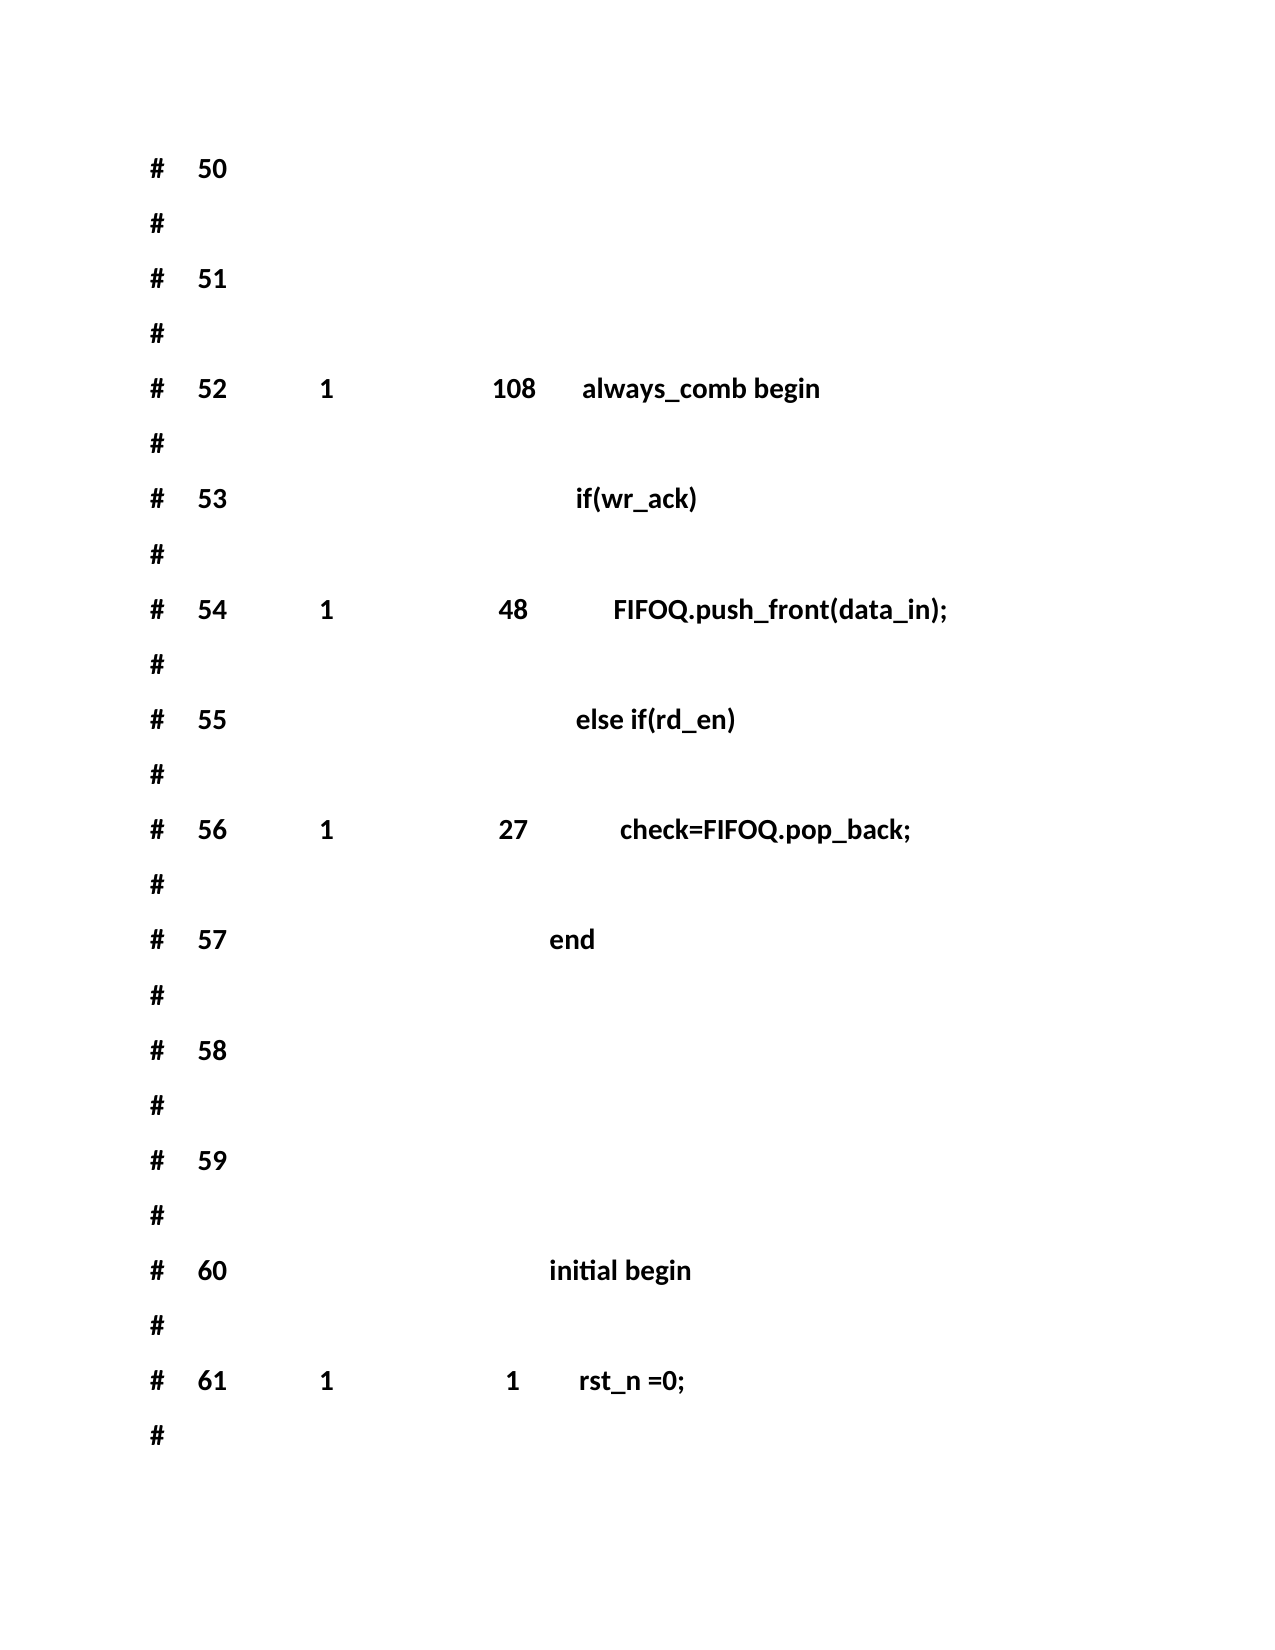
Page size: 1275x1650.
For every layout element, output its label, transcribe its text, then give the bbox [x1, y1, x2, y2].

text # 59 [150, 1142, 1125, 1177]
text # 61 1 1 rst_n =0; [150, 1362, 1125, 1398]
text # 60 initial begin [150, 1252, 1125, 1288]
text # [150, 756, 1125, 792]
text # [150, 646, 1125, 682]
text # 53 if(wr_ack) [150, 481, 1125, 516]
text # [150, 205, 1125, 241]
text # 58 [150, 1032, 1125, 1067]
text # [150, 1307, 1125, 1343]
text # 56 1 27 check=FIFOQ.pop_back; [150, 811, 1125, 847]
text # [150, 977, 1125, 1012]
text # 50 [150, 150, 1125, 186]
text # 54 1 48 FIFOQ.push_front(data_in); [150, 591, 1125, 626]
text # 57 end [150, 921, 1125, 957]
text # [150, 315, 1125, 351]
text # 51 [150, 260, 1125, 296]
text # [150, 426, 1125, 461]
text # [150, 1087, 1125, 1122]
text # [150, 536, 1125, 571]
text # 52 1 108 always_comb begin [150, 370, 1125, 406]
text # [150, 1417, 1125, 1453]
text # [150, 866, 1125, 902]
text # 55 else if(rd_en) [150, 701, 1125, 737]
text # [150, 1197, 1125, 1233]
